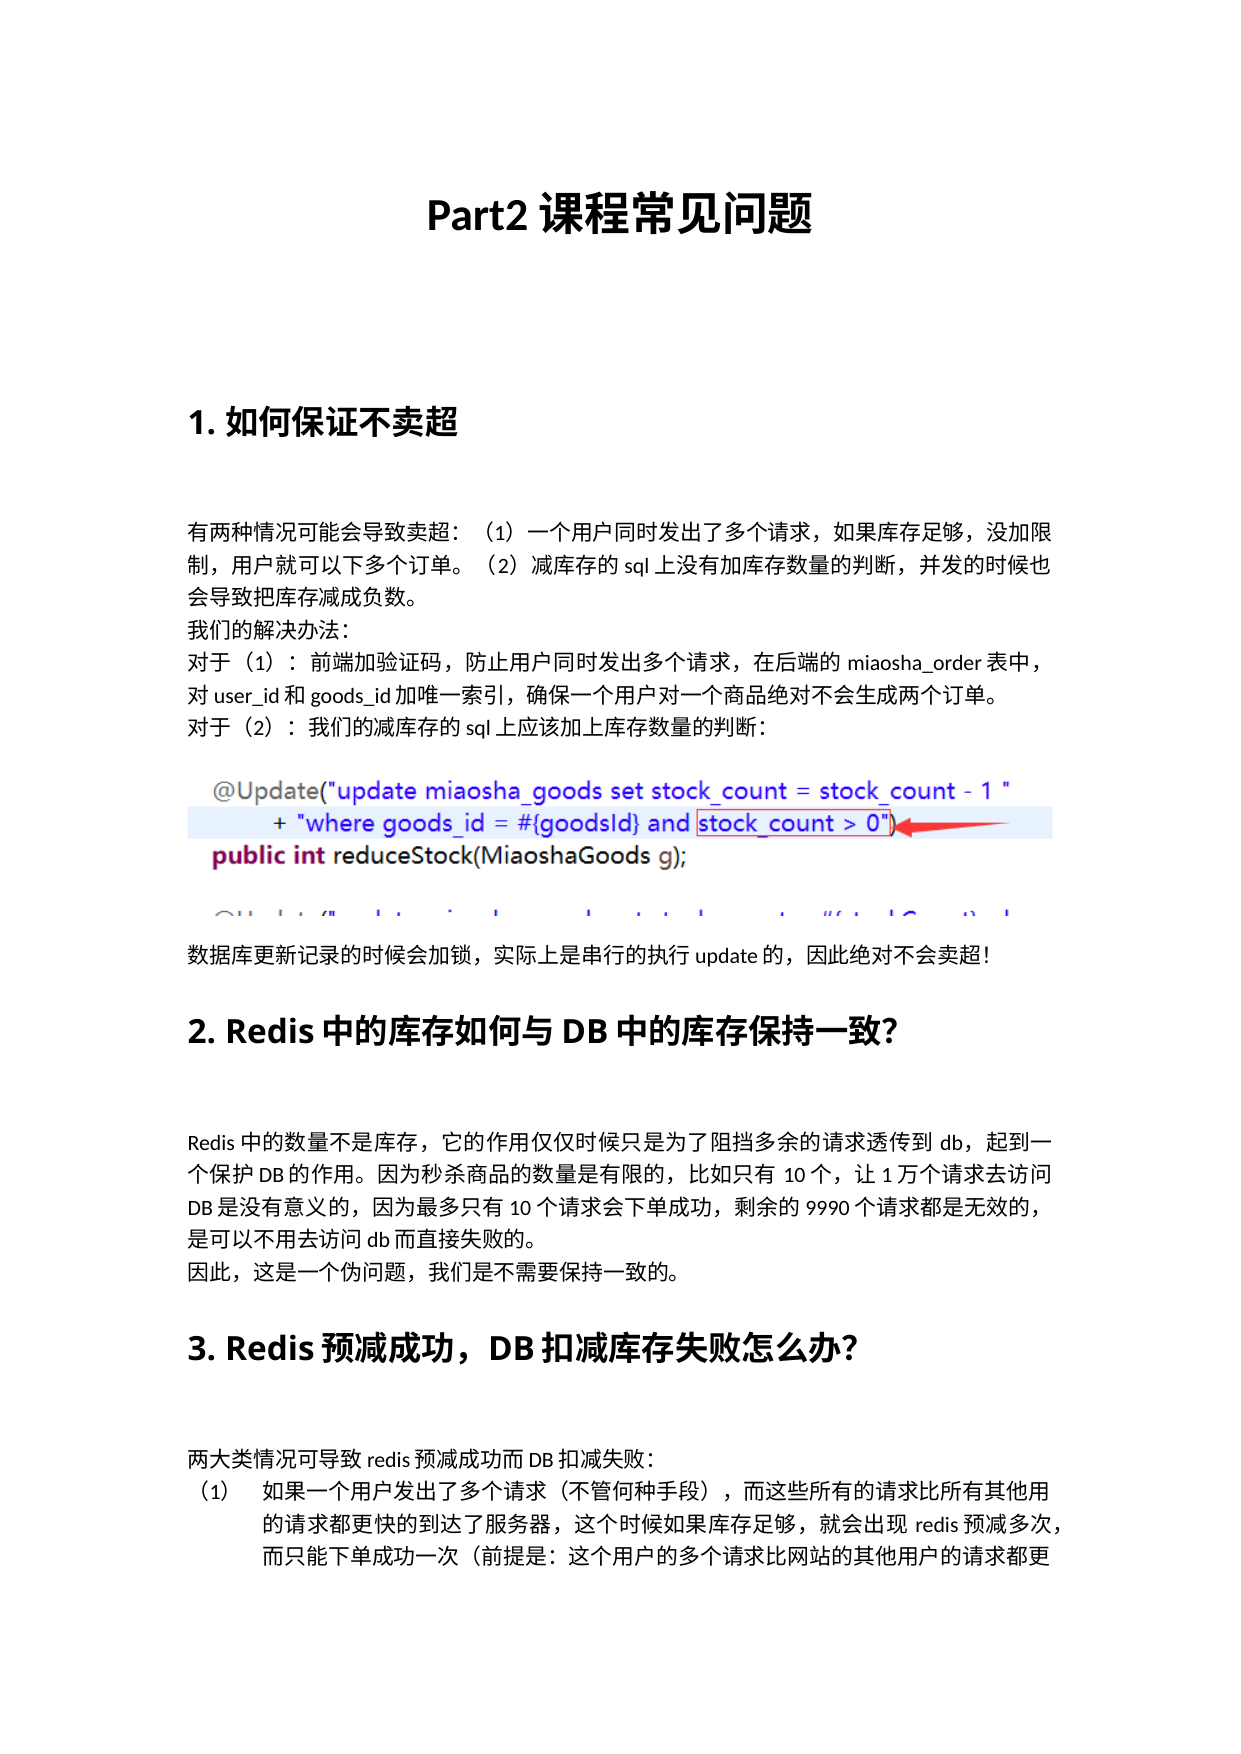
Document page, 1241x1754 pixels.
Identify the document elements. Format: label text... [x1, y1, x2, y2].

text Redis中的数量不是库存，它的作用仅仅时候只是为了阻挡多余的请求透传到db，起到一个保护DB的作用。因为秒杀商品的数量是有限的，比如只有10个，让1万个请求去访问DB是没有意义的，因为最多只有10个请求会下单成功，剩余的9990个请求都是无效的，是可以不用去访问db而直接失败的。 [187, 1124, 1053, 1254]
subtitle 如何保证不卖超 [187, 387, 1053, 452]
text 我们的解决办法： [187, 612, 1053, 645]
subtitle Redis中的库存如何与DB中的库存保持一致？ [187, 997, 1053, 1062]
text 两大类情况可导致redis预减成功而DB扣减失败： [187, 1441, 1053, 1474]
text 有两种情况可能会导致卖超：（1）一个用户同时发出了多个请求，如果库存足够，没加限制，用户就可以下多个订单。（2）减库存的sql上没有加库存数量的判断，并发的时候也会导致把库存减成负数。 [187, 515, 1053, 612]
text 数据库更新记录的时候会加锁，实际上是串行的执行update的，因此绝对不会卖超！ [187, 937, 1053, 970]
subtitle Redis预减成功，DB扣减库存失败怎么办？ [187, 1314, 1053, 1379]
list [187, 1474, 1053, 1571]
picture [187, 742, 1053, 916]
subtitle Part2 课程常见问题 [187, 162, 1053, 259]
text 因此，这是一个伪问题，我们是不需要保持一致的。 [187, 1254, 1053, 1287]
text 对于（1）：前端加验证码，防止用户同时发出多个请求，在后端的miaosha_order表中，对user_id和goods_id加唯一索引，确保一个用户对一个商品绝对不会生成两个订单。 [187, 645, 1053, 710]
text 对于（2）：我们的减库存的sql上应该加上库存数量的判断： [187, 710, 1053, 742]
